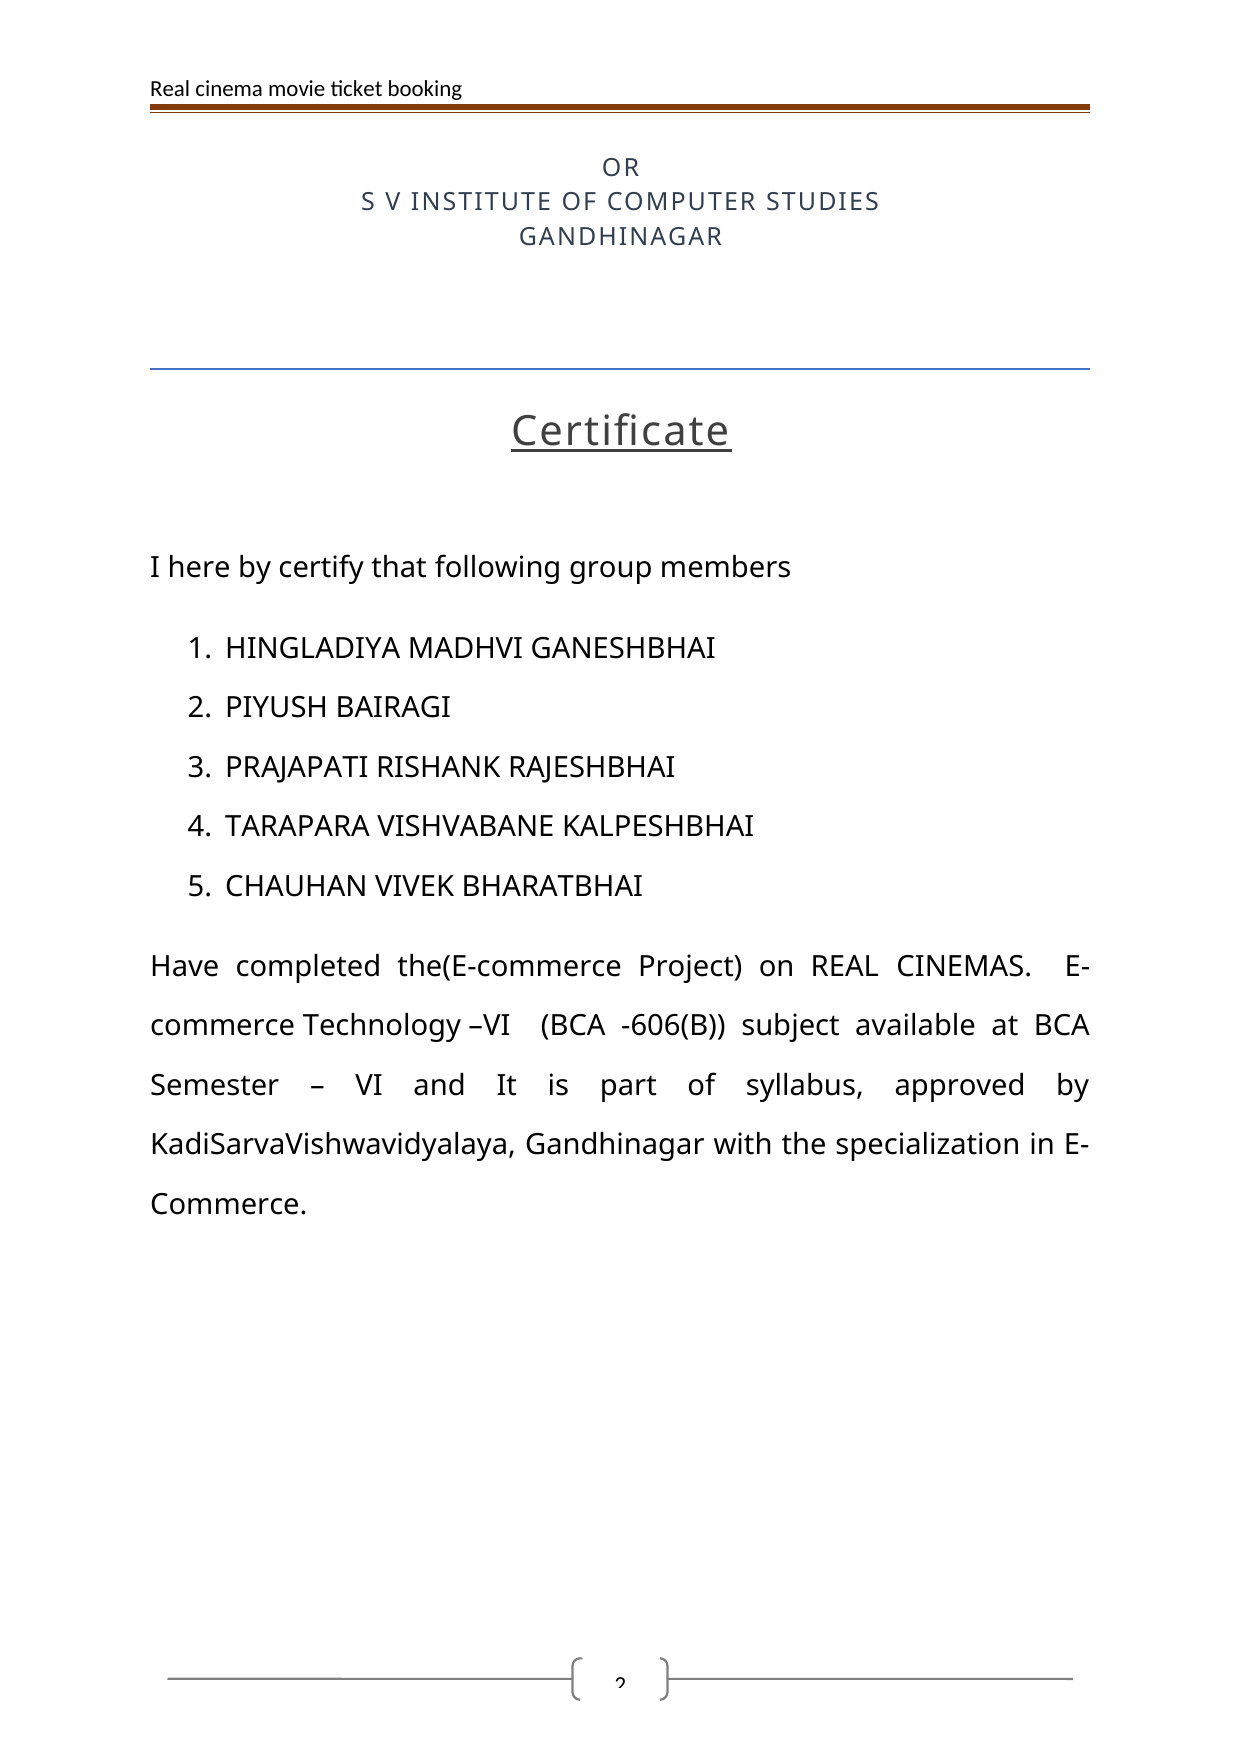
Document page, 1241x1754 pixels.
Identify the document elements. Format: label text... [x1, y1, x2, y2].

list HINGLADIYA MADHVI GANESHBHAI [187, 627, 1090, 667]
list PRAJAPATI RISHANK RAJESHBHAI [187, 746, 1090, 786]
list CHAUHAN VIVEK BHARATBHAI [187, 865, 1090, 904]
text I here by certify that following group members [150, 547, 1090, 586]
list TARAPARA VISHVABANE KALPESHBHAI [187, 805, 1090, 845]
subtitle Certificate [150, 401, 1090, 458]
title S V INSTITUTE OF COMPUTER STUDIES [150, 184, 1090, 218]
text Have completed the(E-commerce Project) on REAL CINEMAS. E-commerce Technology –VI (BCA -606(B)) subject available at BCA Semester – VI and It is part of syllabus, approved by KadiSarvaVishwavidyalaya, Gandhinagar with the specialization in E-Commerce. [150, 945, 1090, 1223]
title GANDHINAGAR [150, 218, 1090, 252]
title OR [150, 150, 1090, 184]
list PIYUSH BAIRAGI [187, 686, 1090, 726]
